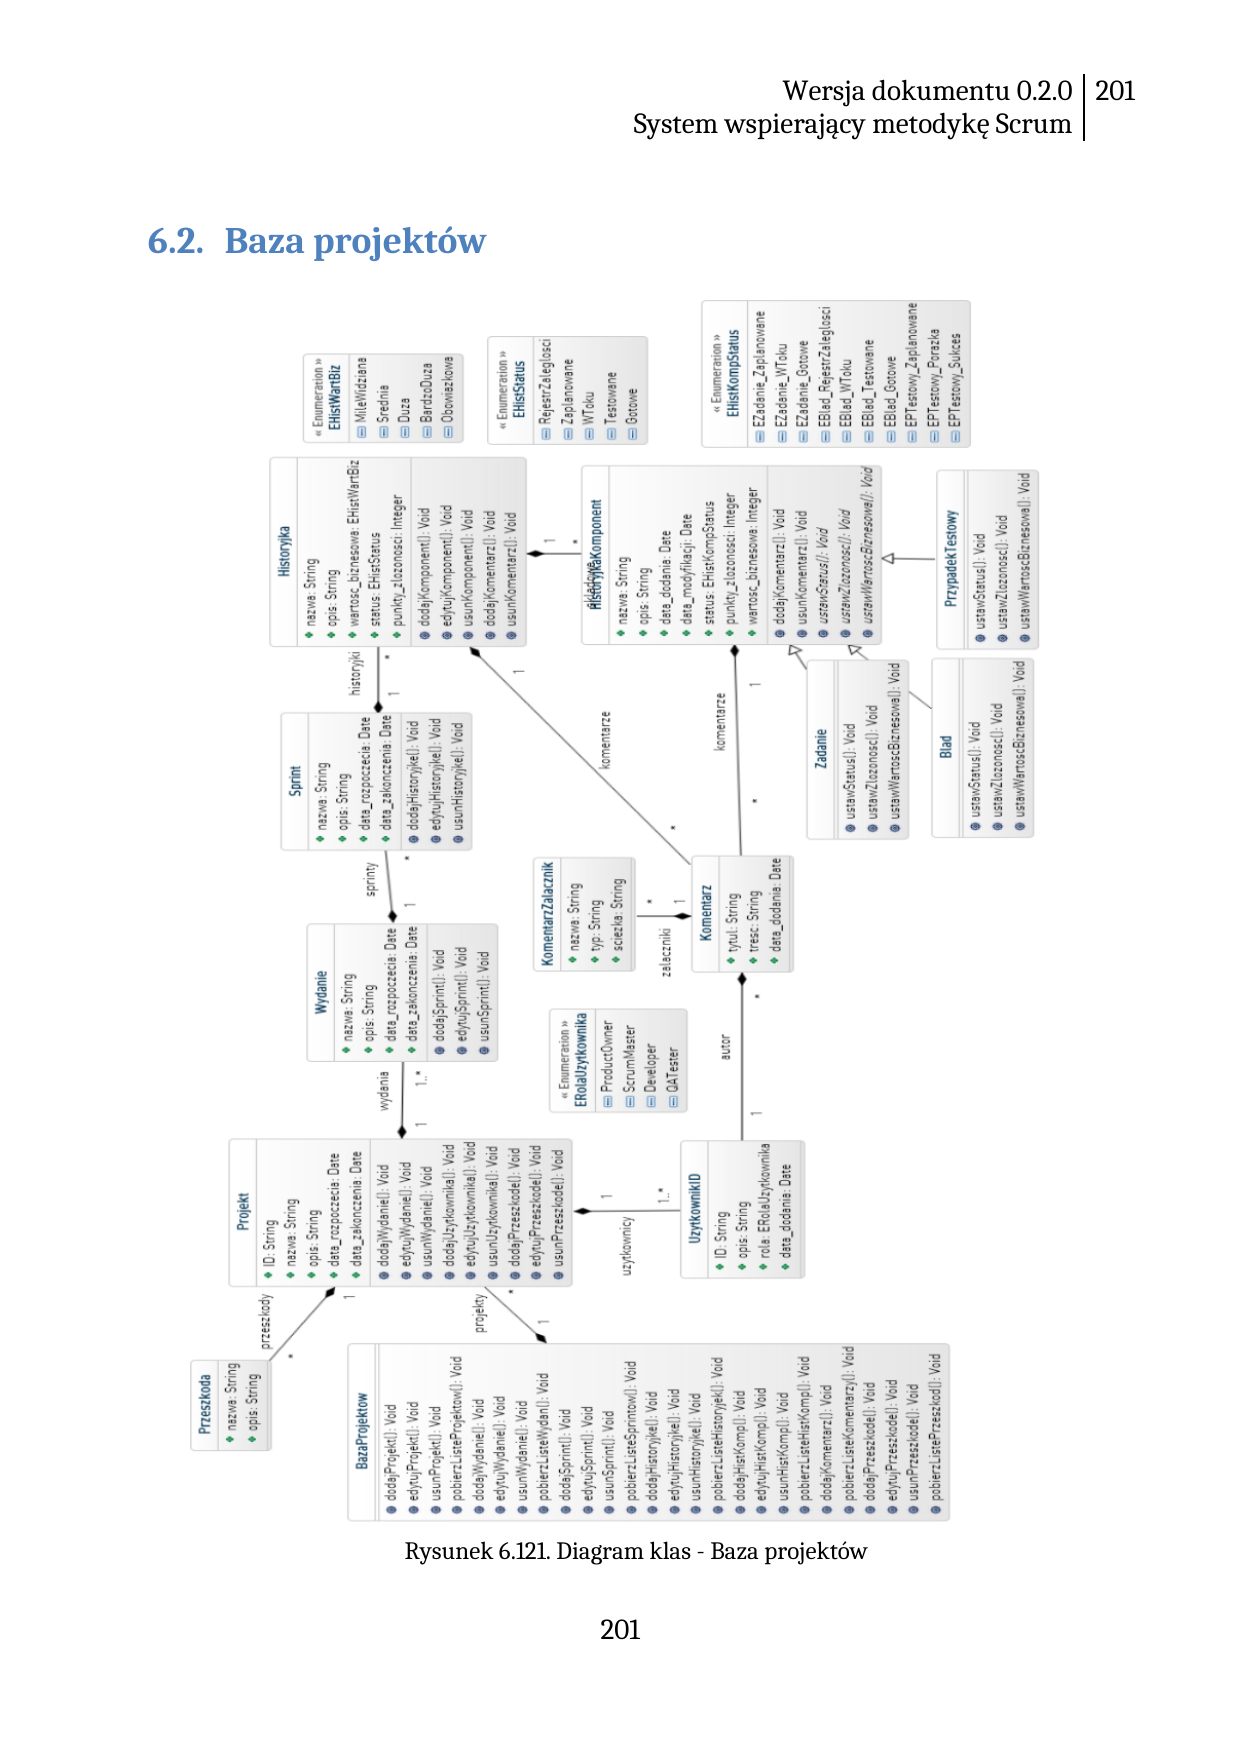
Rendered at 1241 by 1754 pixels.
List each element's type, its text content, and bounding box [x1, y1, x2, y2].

picture [187, 297, 1043, 1525]
subtitle Baza projektów [148, 220, 1093, 263]
